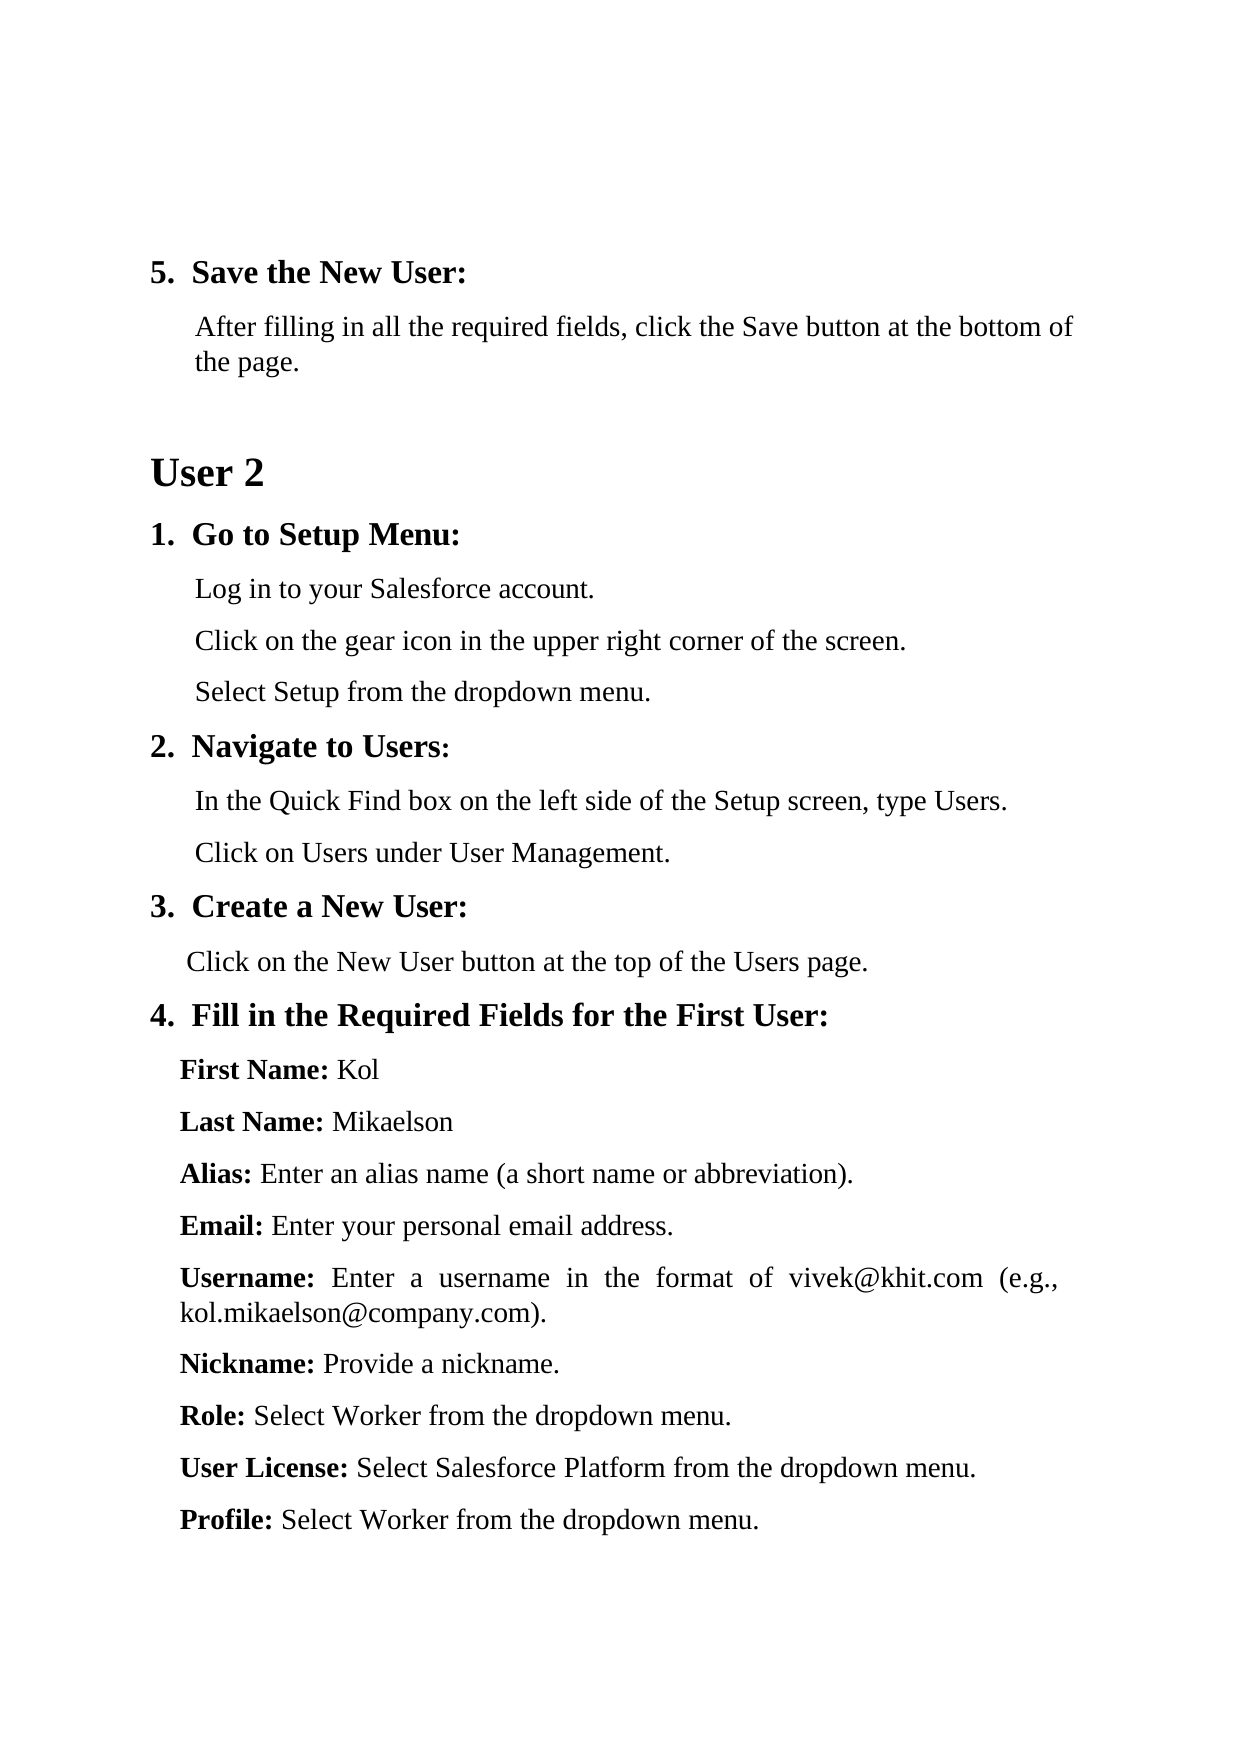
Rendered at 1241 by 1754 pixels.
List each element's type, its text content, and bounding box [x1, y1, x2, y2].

text Nickname: Provide a nickname. [179, 1347, 1181, 1380]
subtitle Create a New User: [150, 887, 1181, 925]
text Click on the gear icon in the upper right corner of the screen. Select Setup from the dropdown menu. [194, 623, 921, 708]
subtitle Go to Setup Menu: [150, 514, 1181, 553]
subtitle Fill in the Required Fields for the First User: [150, 996, 1181, 1034]
text Click on the New User button at the top of the Users page. [186, 944, 1181, 977]
text After filling in all the required fields, click the Save button at the bottom of the page. [194, 309, 1090, 378]
text Email: Enter your personal email address. [179, 1208, 1181, 1242]
text Username: Enter a username in the format of vivek@khit.com (e.g., kol.mikaelson@company.com). [179, 1260, 1181, 1328]
text Role: Select Worker from the dropdown menu. [179, 1398, 1181, 1432]
text User License: Select Salesforce Platform from the dropdown menu. [179, 1450, 1181, 1484]
subtitle Save the New User: [150, 252, 1181, 290]
text Last Name: Mikaelson [179, 1104, 1181, 1138]
subtitle Navigate to Users: [150, 726, 1181, 764]
text Log in to your Salesforce account. [194, 571, 1181, 605]
text In the Quick Find box on the left side of the Setup screen, type Users. Click on Users under User Management. [194, 783, 1058, 868]
subtitle First Name: Kol [179, 1052, 1181, 1086]
subtitle User 2 [150, 447, 1181, 495]
text Alias: Enter an alias name (a short name or abbreviation). [179, 1156, 1181, 1190]
text Profile: Select Worker from the dropdown menu. [179, 1502, 1181, 1536]
